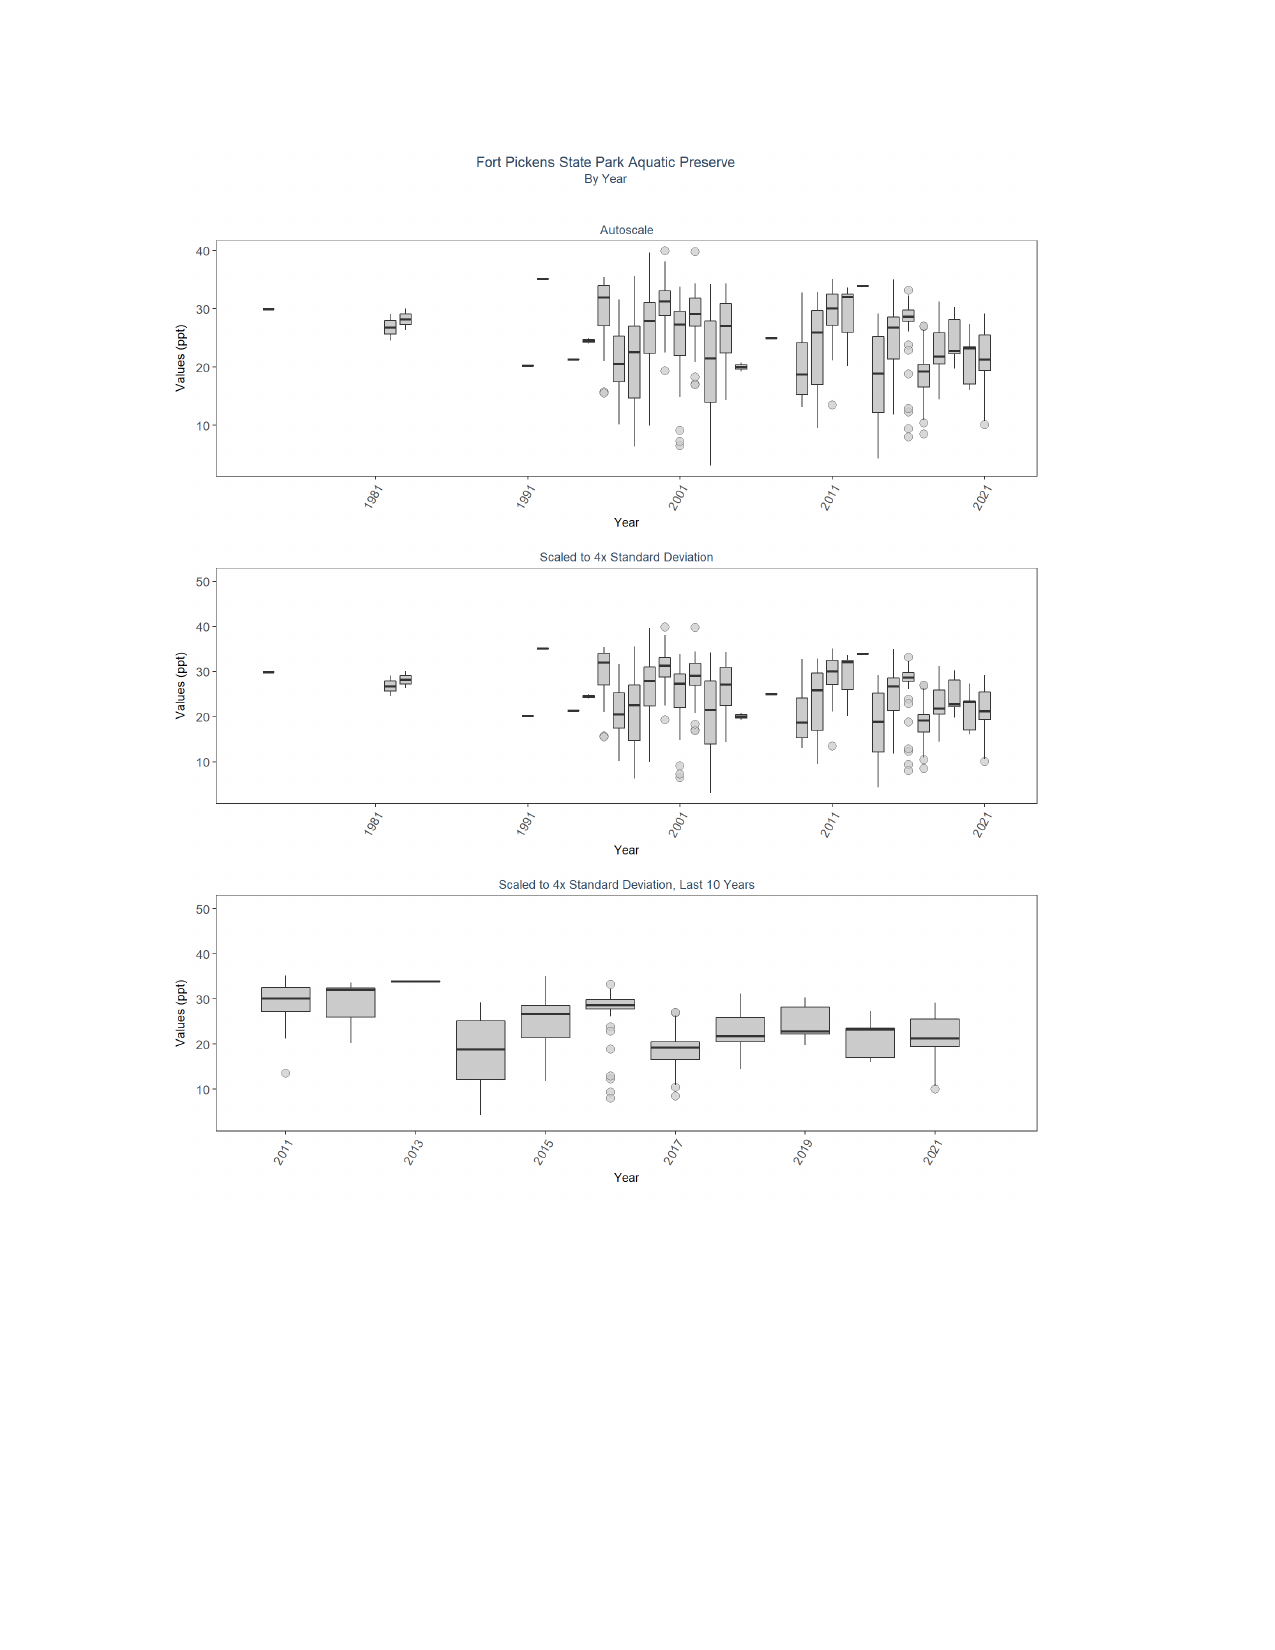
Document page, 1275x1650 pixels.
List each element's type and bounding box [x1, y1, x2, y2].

picture [168, 150, 1044, 1200]
